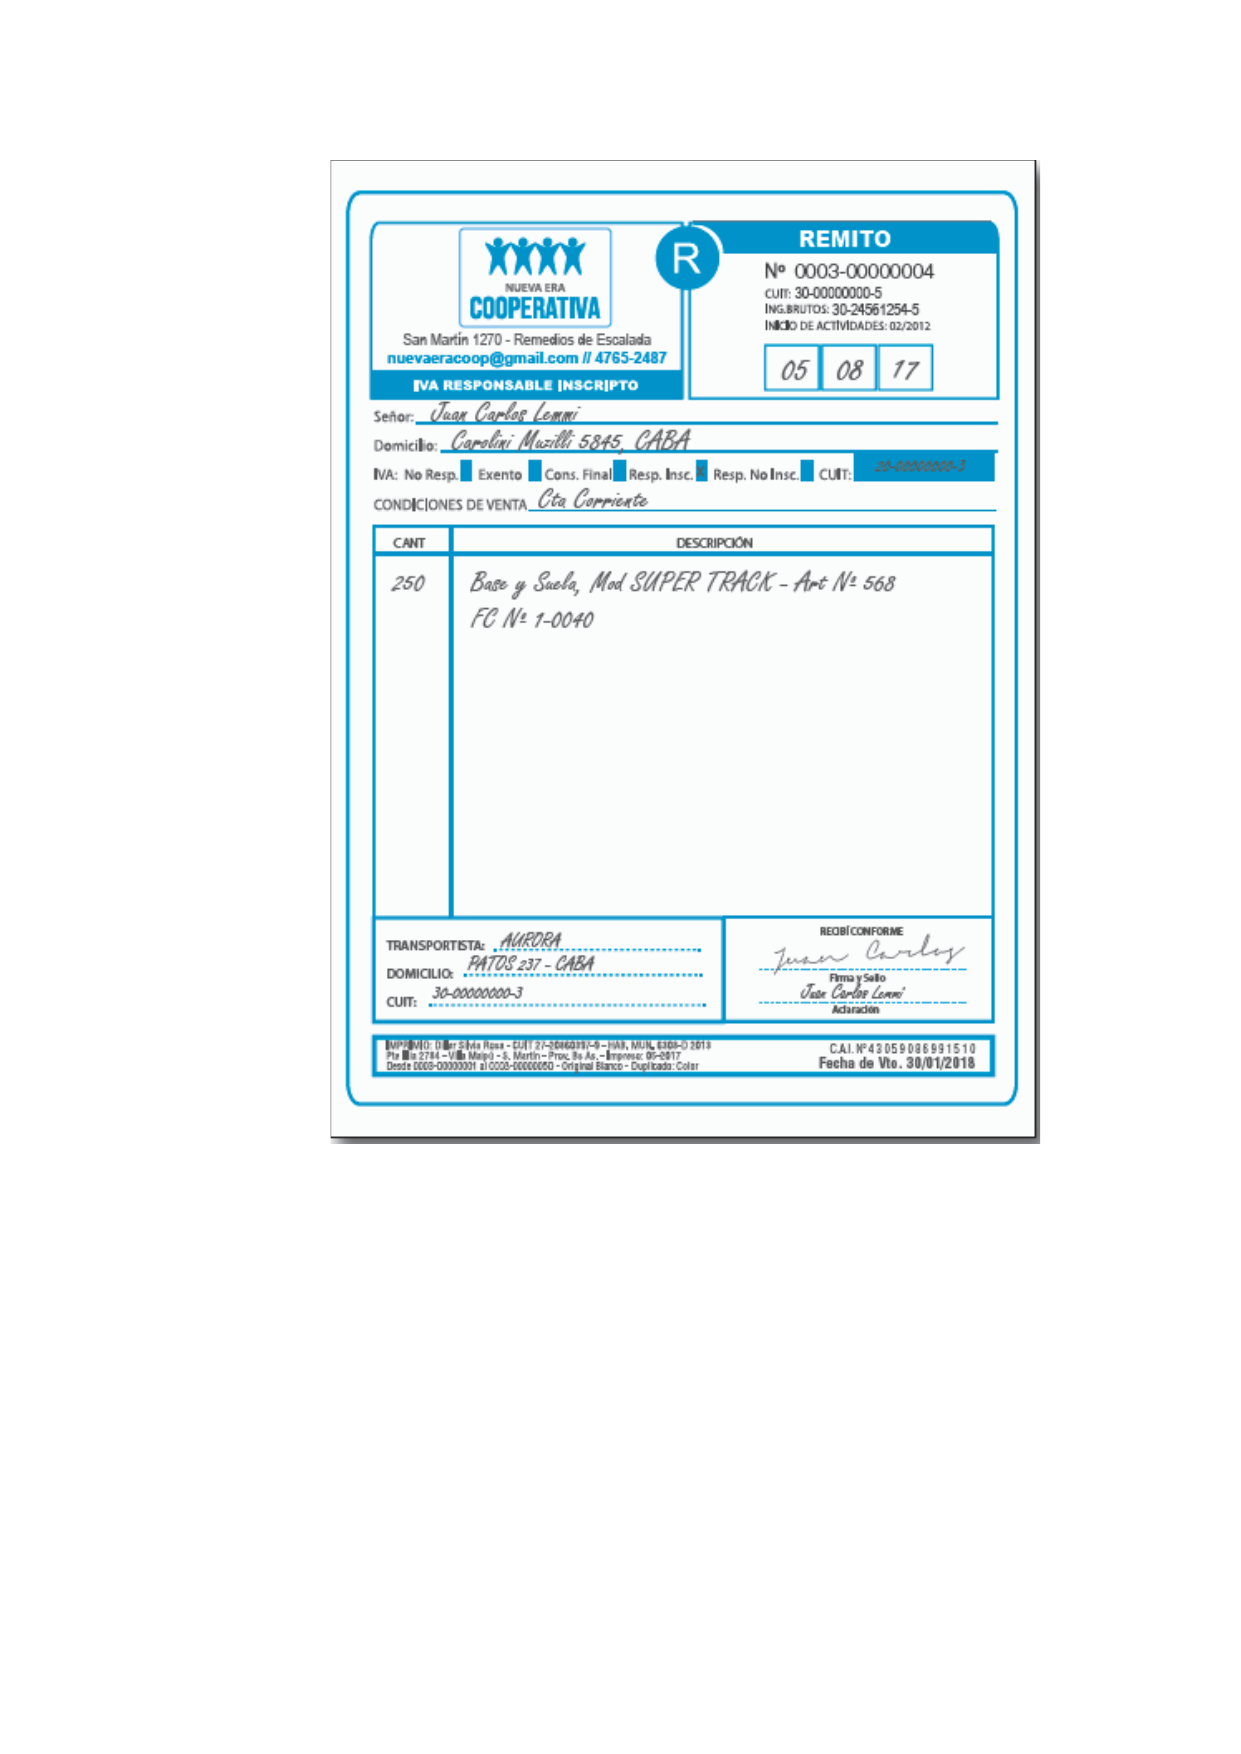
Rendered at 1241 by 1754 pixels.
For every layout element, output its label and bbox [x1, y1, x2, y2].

picture [330, 160, 1041, 1144]
